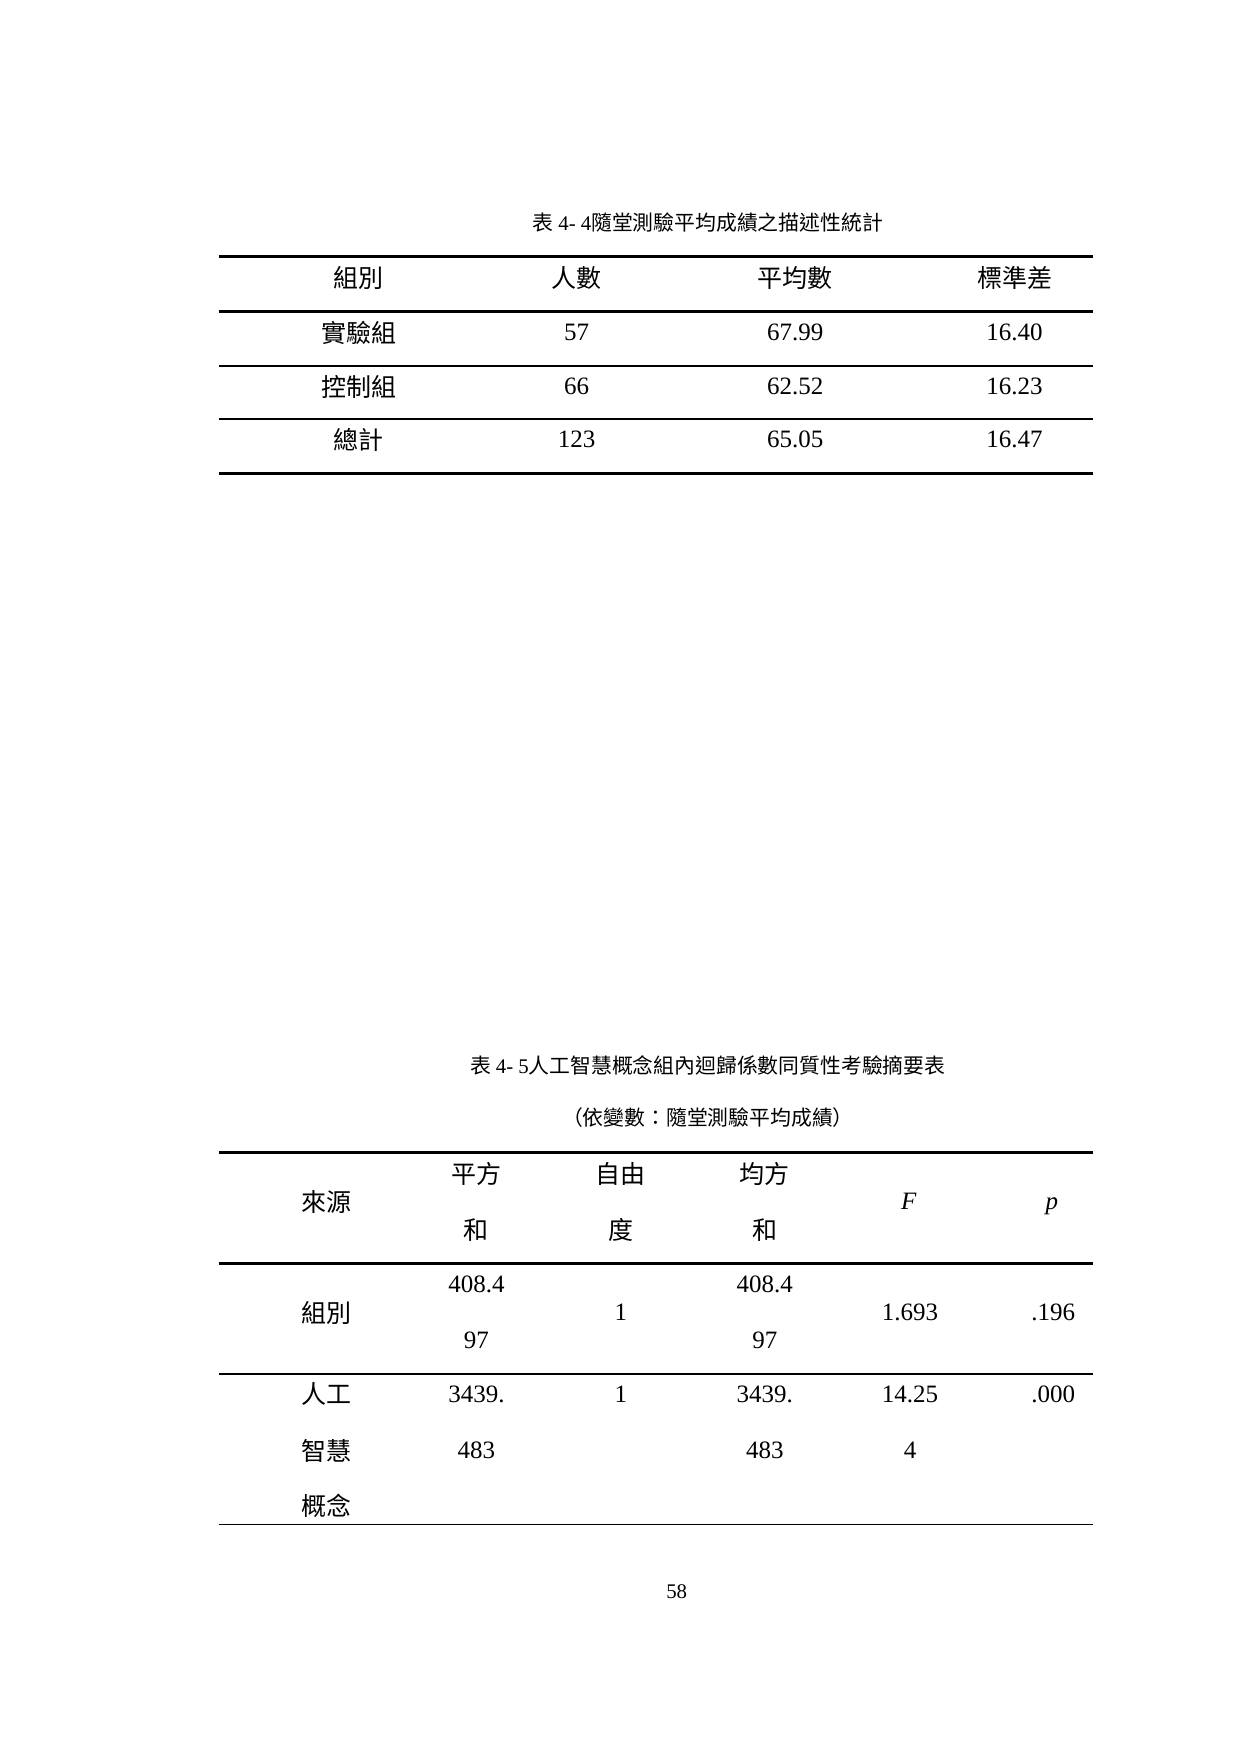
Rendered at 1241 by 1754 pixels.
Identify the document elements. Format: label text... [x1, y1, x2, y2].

table_cell 總計 [219, 420, 436, 472]
table_cell 控制組 [219, 367, 436, 418]
text 表 4- 5人工智慧概念組內迴歸係數同質性考驗摘要表 [281, 1045, 1092, 1083]
text 表 4- 4隨堂測驗平均成績之描述性統計 [281, 202, 1092, 240]
table_header p [951, 1154, 1093, 1262]
table_cell 16.23 [873, 367, 1093, 418]
table_header 來源 [219, 1154, 371, 1262]
table_cell 14.254 [806, 1375, 951, 1524]
table_cell 62.52 [654, 367, 873, 418]
table_cell 57 [436, 313, 654, 365]
table_cell 408.497 [371, 1265, 518, 1373]
table_cell 16.40 [873, 313, 1093, 365]
table_cell 1.693 [806, 1265, 951, 1373]
table_cell 組別 [219, 1265, 371, 1373]
table_cell 3439.483 [660, 1375, 806, 1524]
table_header 標準差 [873, 258, 1093, 310]
table_header 均方和 [660, 1154, 806, 1262]
table_cell .196 [951, 1265, 1093, 1373]
table_cell 408.497 [660, 1265, 806, 1373]
table_header 平方和 [371, 1154, 518, 1262]
table_header 組別 [219, 258, 436, 310]
table_header 平均數 [654, 258, 873, 310]
table_cell 123 [436, 420, 654, 472]
table_cell 16.47 [873, 420, 1093, 472]
table_cell 65.05 [654, 420, 873, 472]
table_cell 67.99 [654, 313, 873, 365]
table_header 自由度 [519, 1154, 660, 1262]
table_cell 1 [519, 1265, 660, 1373]
table_cell 1 [519, 1375, 660, 1524]
table_cell .000 [951, 1375, 1093, 1524]
table_header 人數 [436, 258, 654, 310]
table_cell 66 [436, 367, 654, 418]
table_cell 3439.483 [371, 1375, 518, 1524]
table_header F [806, 1154, 951, 1262]
text （依變數：隨堂測驗平均成績） [281, 1098, 1092, 1135]
table_cell 實驗組 [219, 313, 436, 365]
table_cell 人工智慧 概念前測 [219, 1375, 371, 1524]
